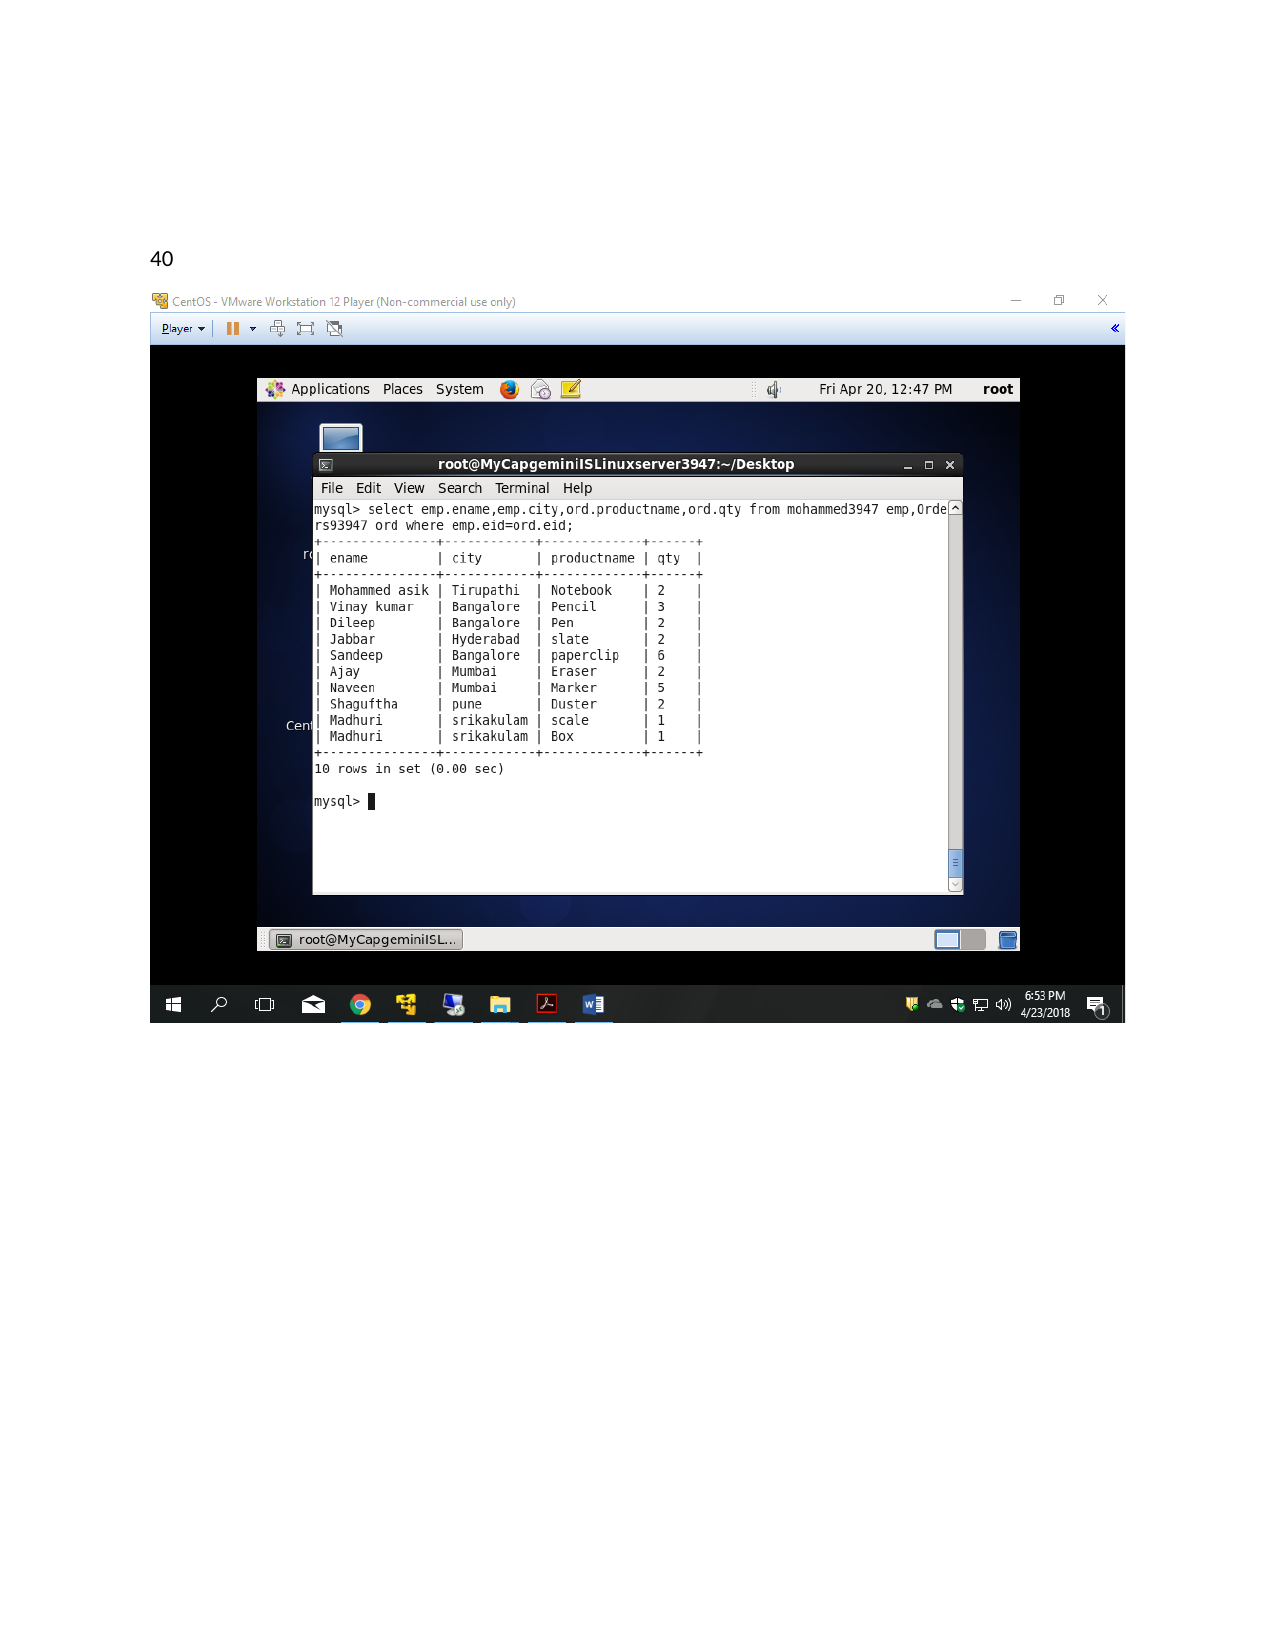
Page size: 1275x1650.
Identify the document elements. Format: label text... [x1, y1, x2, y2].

picture [150, 290, 1125, 1023]
text 40 [150, 244, 1125, 272]
